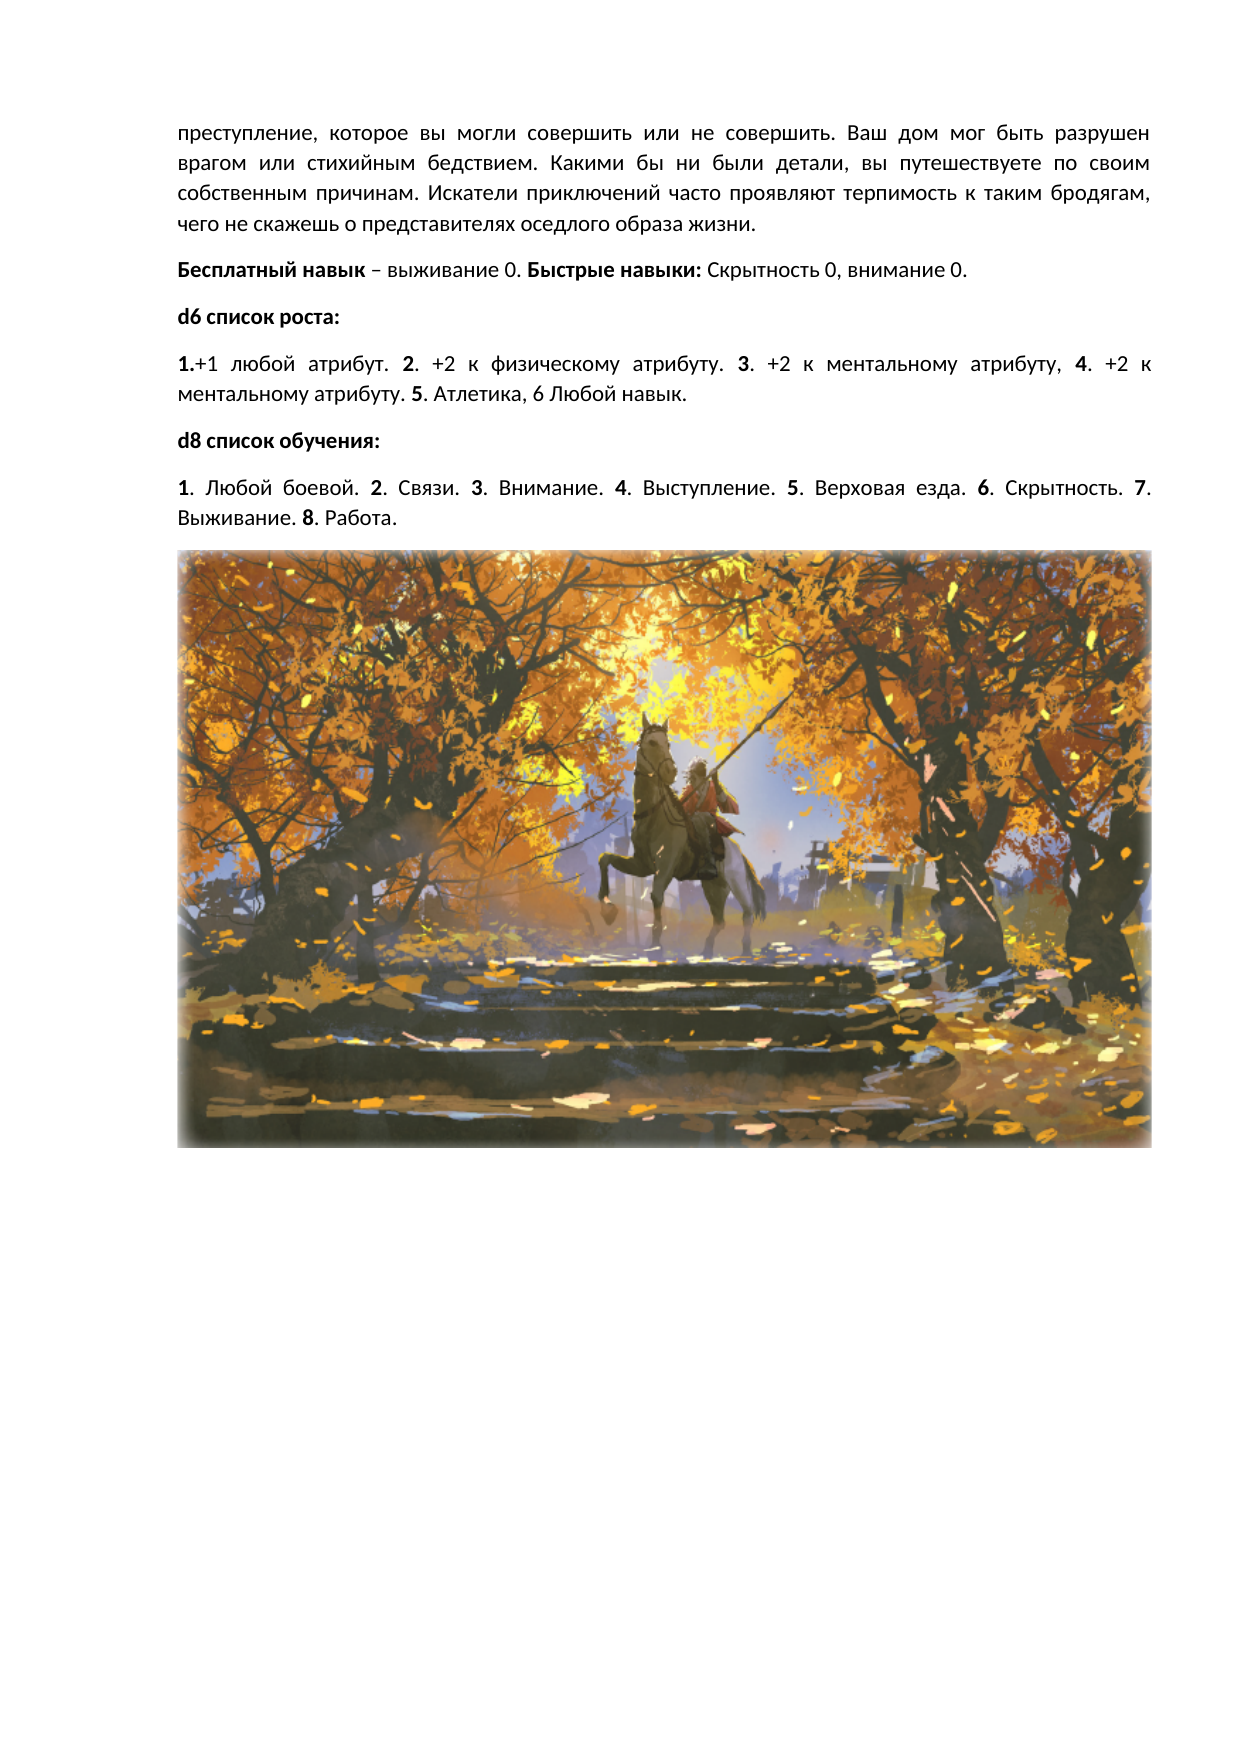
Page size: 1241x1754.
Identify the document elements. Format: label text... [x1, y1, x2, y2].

text Бесплатный навык – выживание 0. Быстрые навыки: Скрытность 0, внимание 0. [177, 256, 1152, 284]
text d8 список обучения: [177, 426, 1152, 454]
picture [177, 550, 1152, 1148]
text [177, 118, 1152, 237]
text 1. Любой боевой. 2. Связи. 3. Внимание. 4. Выступление. 5. Верховая езда. 6. Скрытность. 7. Выживание. 8. Работа. [177, 473, 1152, 532]
text 1.+1 любой атрибут. 2. +2 к физическому атрибуту. 3. +2 к ментальному атрибуту, 4. +2 к ментальному атрибуту. 5. Атлетика, 6 Любой навык. [177, 349, 1152, 408]
text d6 список роста: [177, 302, 1152, 331]
